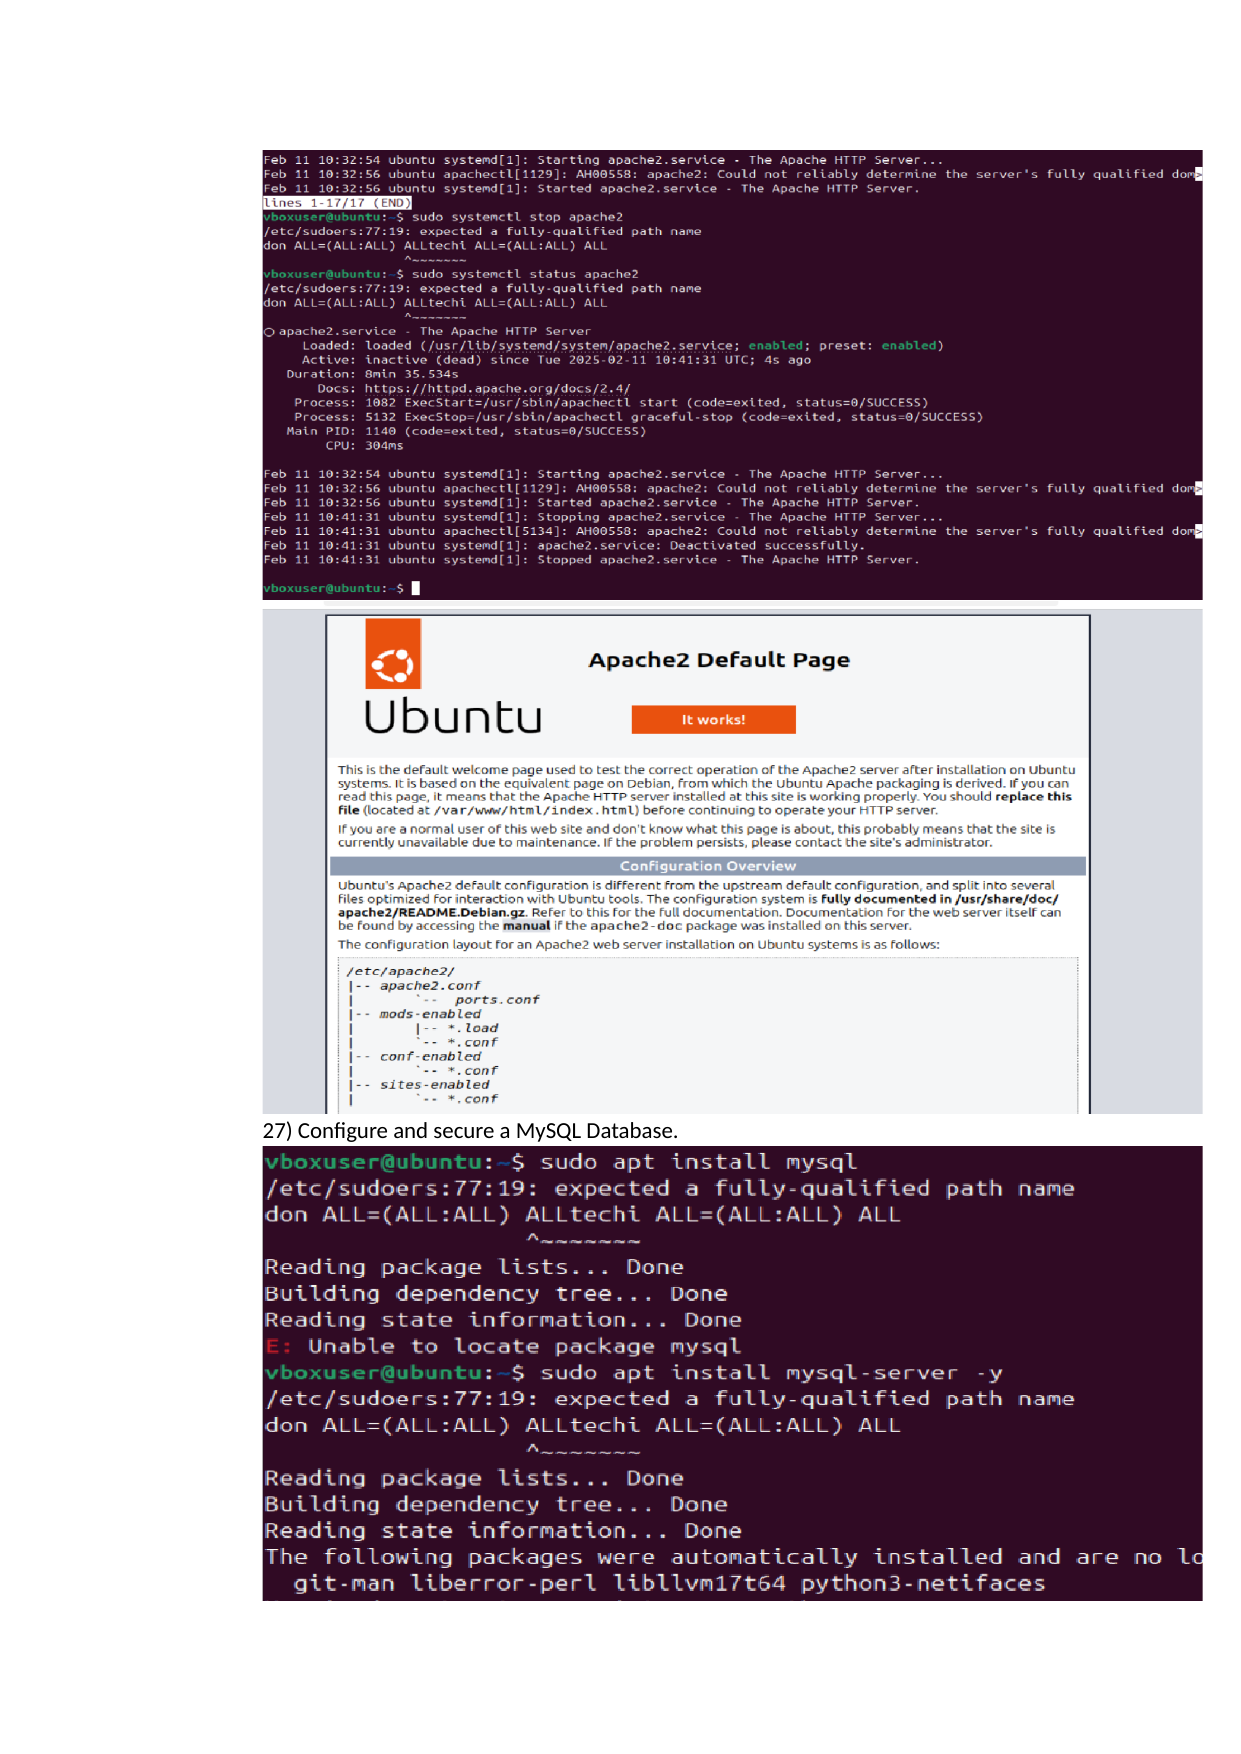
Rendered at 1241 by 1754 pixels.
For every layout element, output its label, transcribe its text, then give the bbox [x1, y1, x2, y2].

picture [262, 1146, 1203, 1601]
list 27) Configure and secure a MySQL Database. [262, 1116, 1090, 1144]
picture [262, 601, 1203, 1114]
picture [262, 150, 1203, 600]
